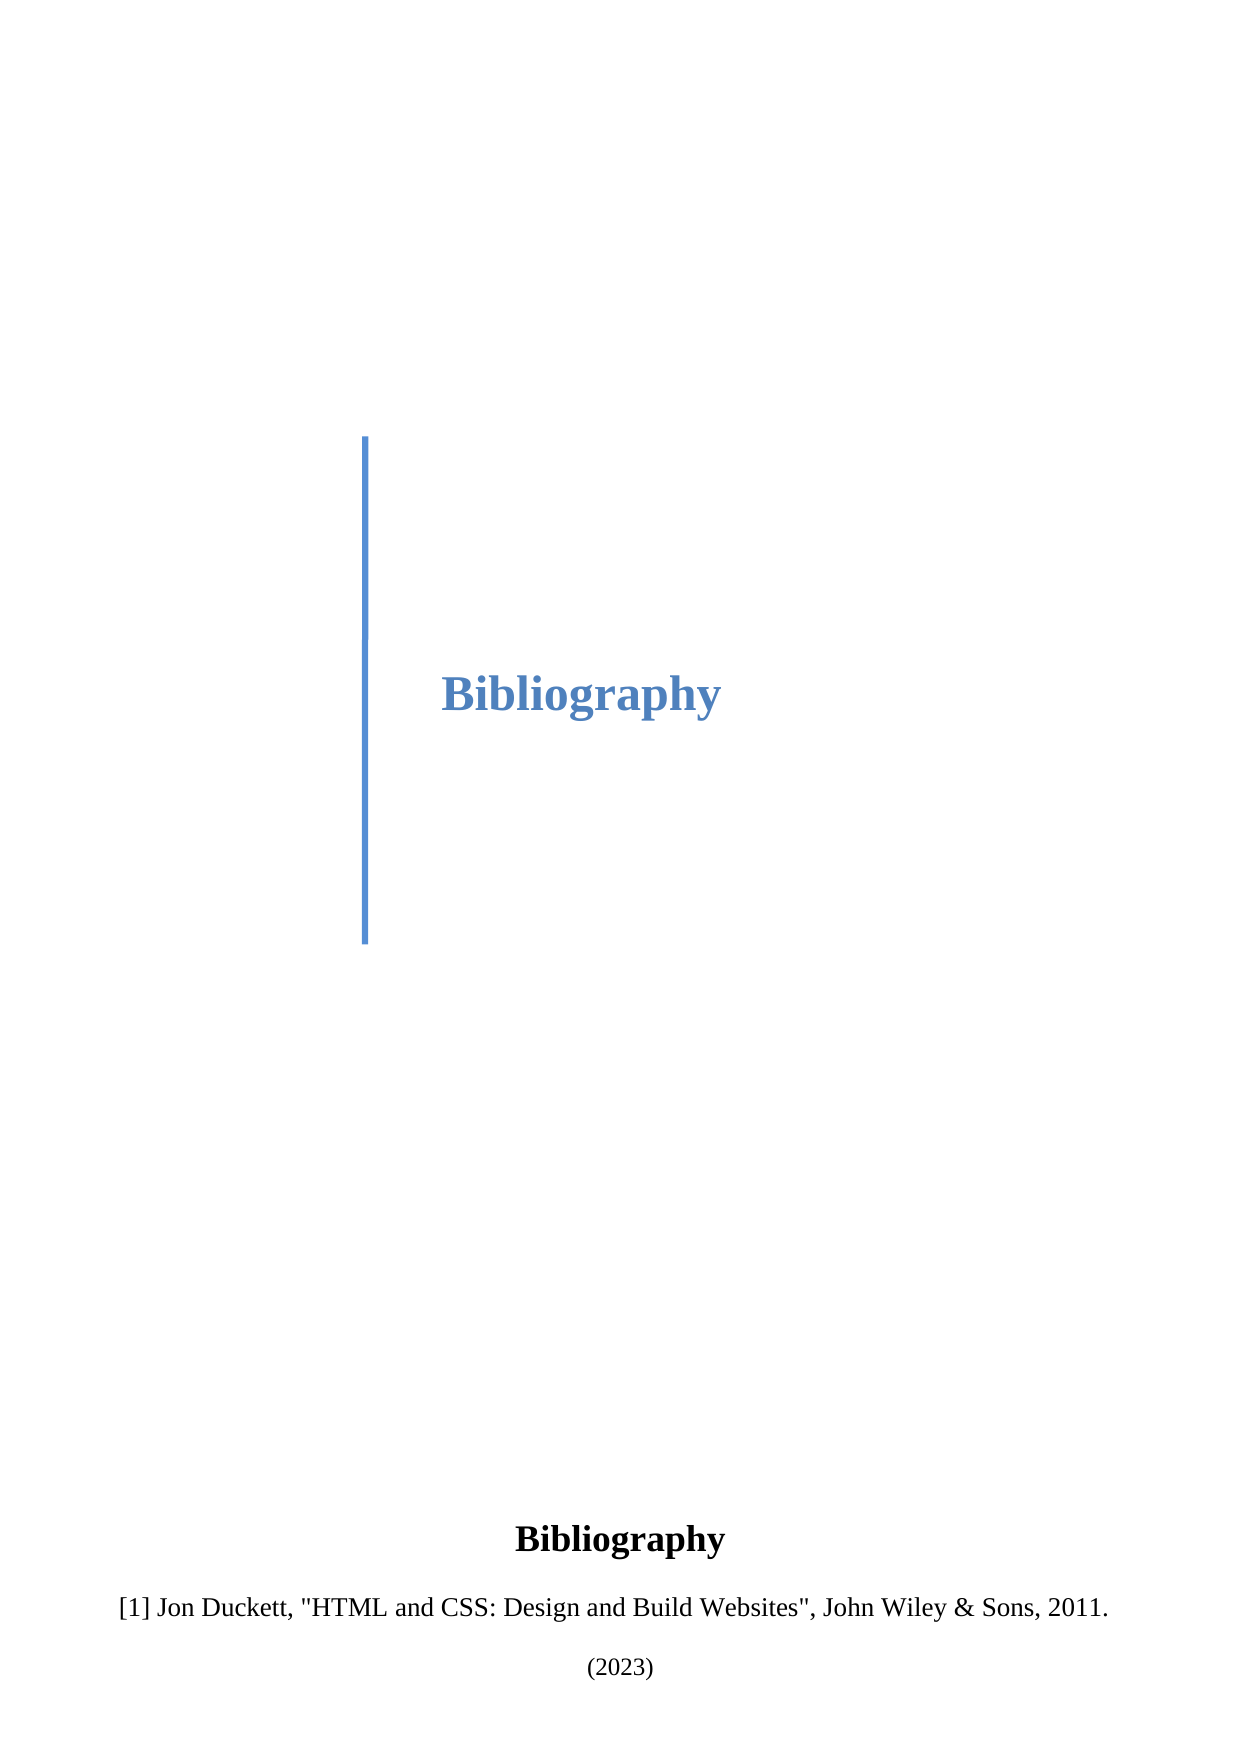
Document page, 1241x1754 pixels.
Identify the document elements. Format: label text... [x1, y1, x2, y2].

subtitle Bibliography [118, 1516, 1122, 1559]
list Jon Duckett, "HTML and CSS: Design and Build Websites", John Wiley & Sons, 2011. [118, 1591, 1122, 1622]
